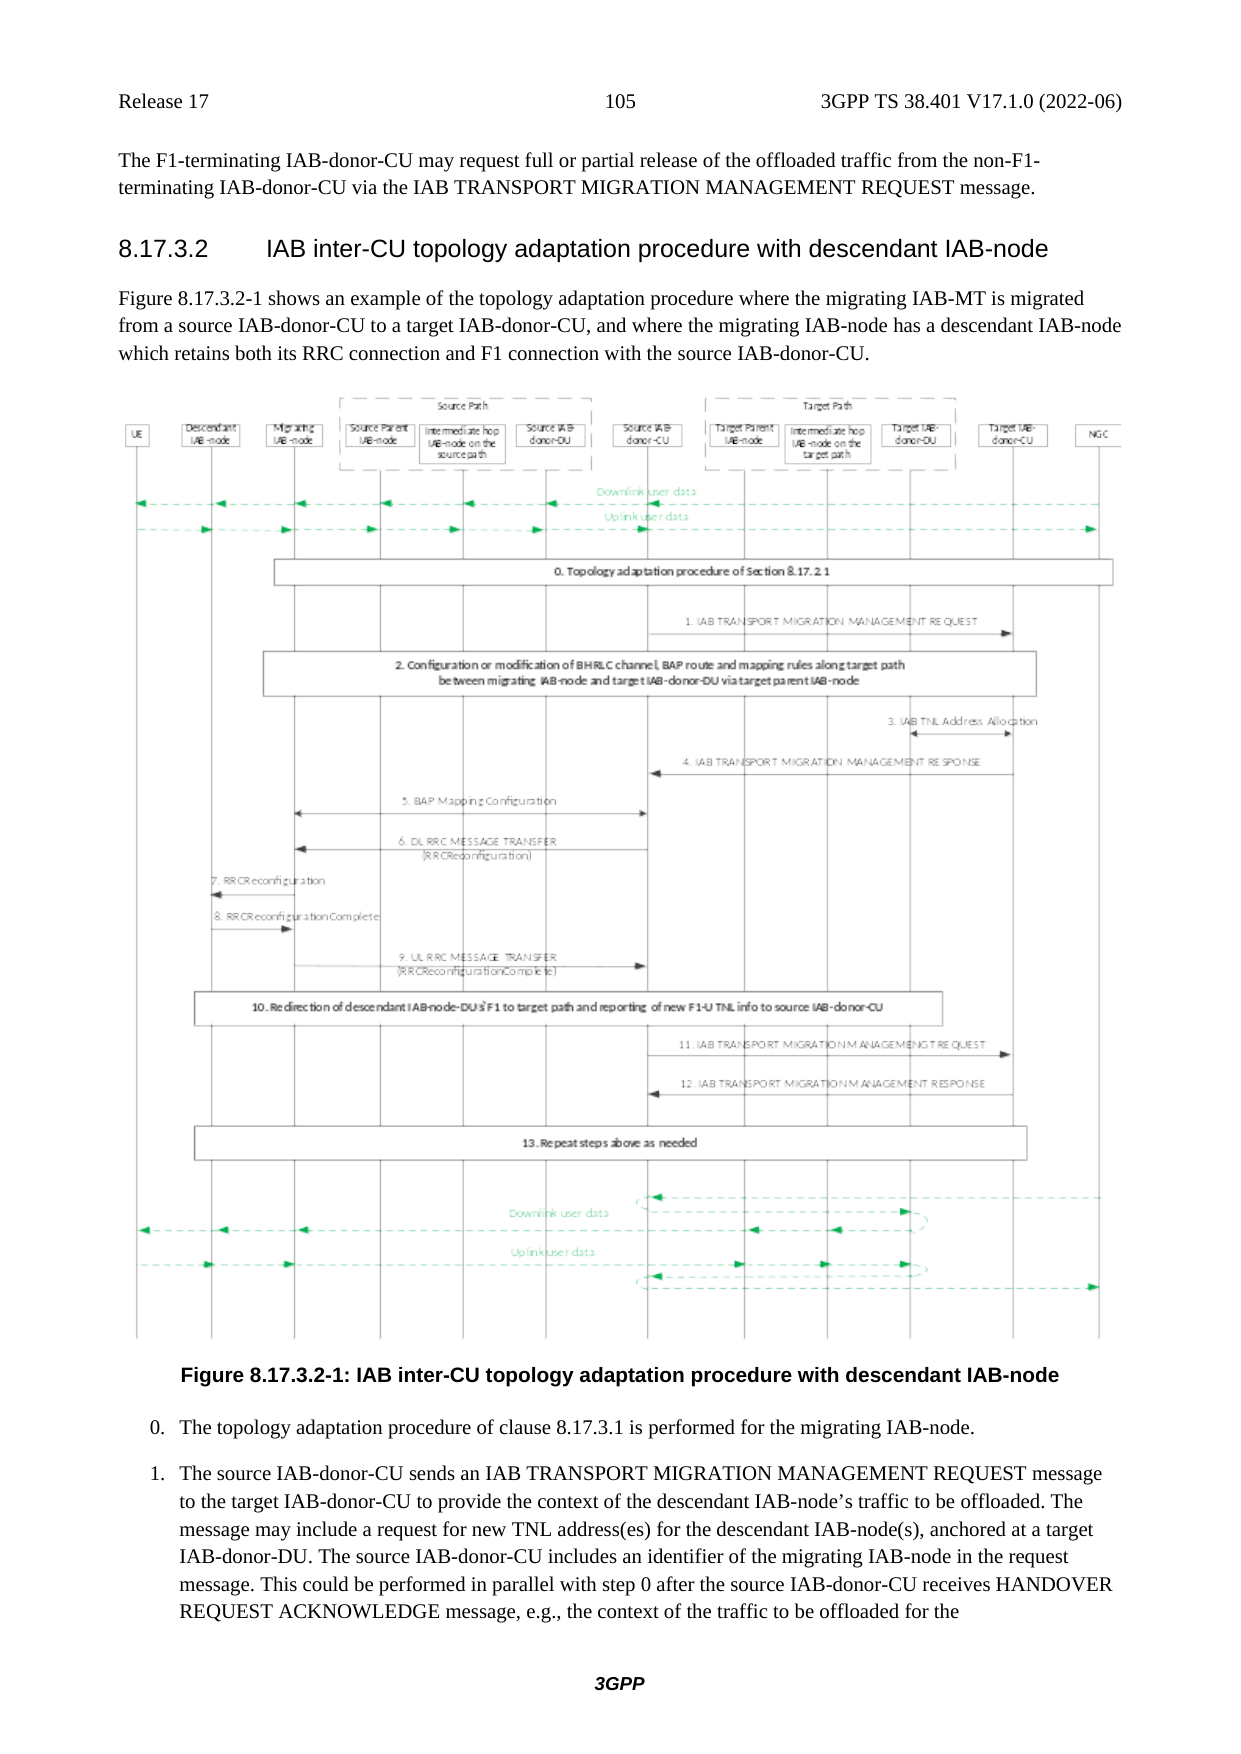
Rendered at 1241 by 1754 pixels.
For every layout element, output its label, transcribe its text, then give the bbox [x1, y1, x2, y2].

subtitle 8.17.3.2 IAB inter-CU topology adaptation procedure with descendant IAB-node [118, 234, 1122, 263]
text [149, 1461, 1122, 1623]
text The F1-terminating IAB-donor-CU may request full or partial release of the offloaded traffic from the non-F1-terminating IAB-donor-CU via the IAB TRANSPORT MIGRATION MANAGEMENT REQUEST message. [118, 147, 1122, 199]
text 0. The topology adaptation procedure of clause 8.17.3.1 is performed for the migrating IAB-node. [149, 1415, 1122, 1439]
text Figure 8.17.3.2-1 shows an example of the topology adaptation procedure where the migrating IAB-MT is migrated from a source IAB-donor-CU to a target IAB-donor-CU, and where the migrating IAB-node has a descendant IAB-node which retains both its RRC connection and F1 connection with the source IAB-donor-CU. [118, 286, 1122, 365]
text Figure 8.17.3.2-1: IAB inter-CU topology adaptation procedure with descendant IAB-node [118, 1362, 1122, 1386]
